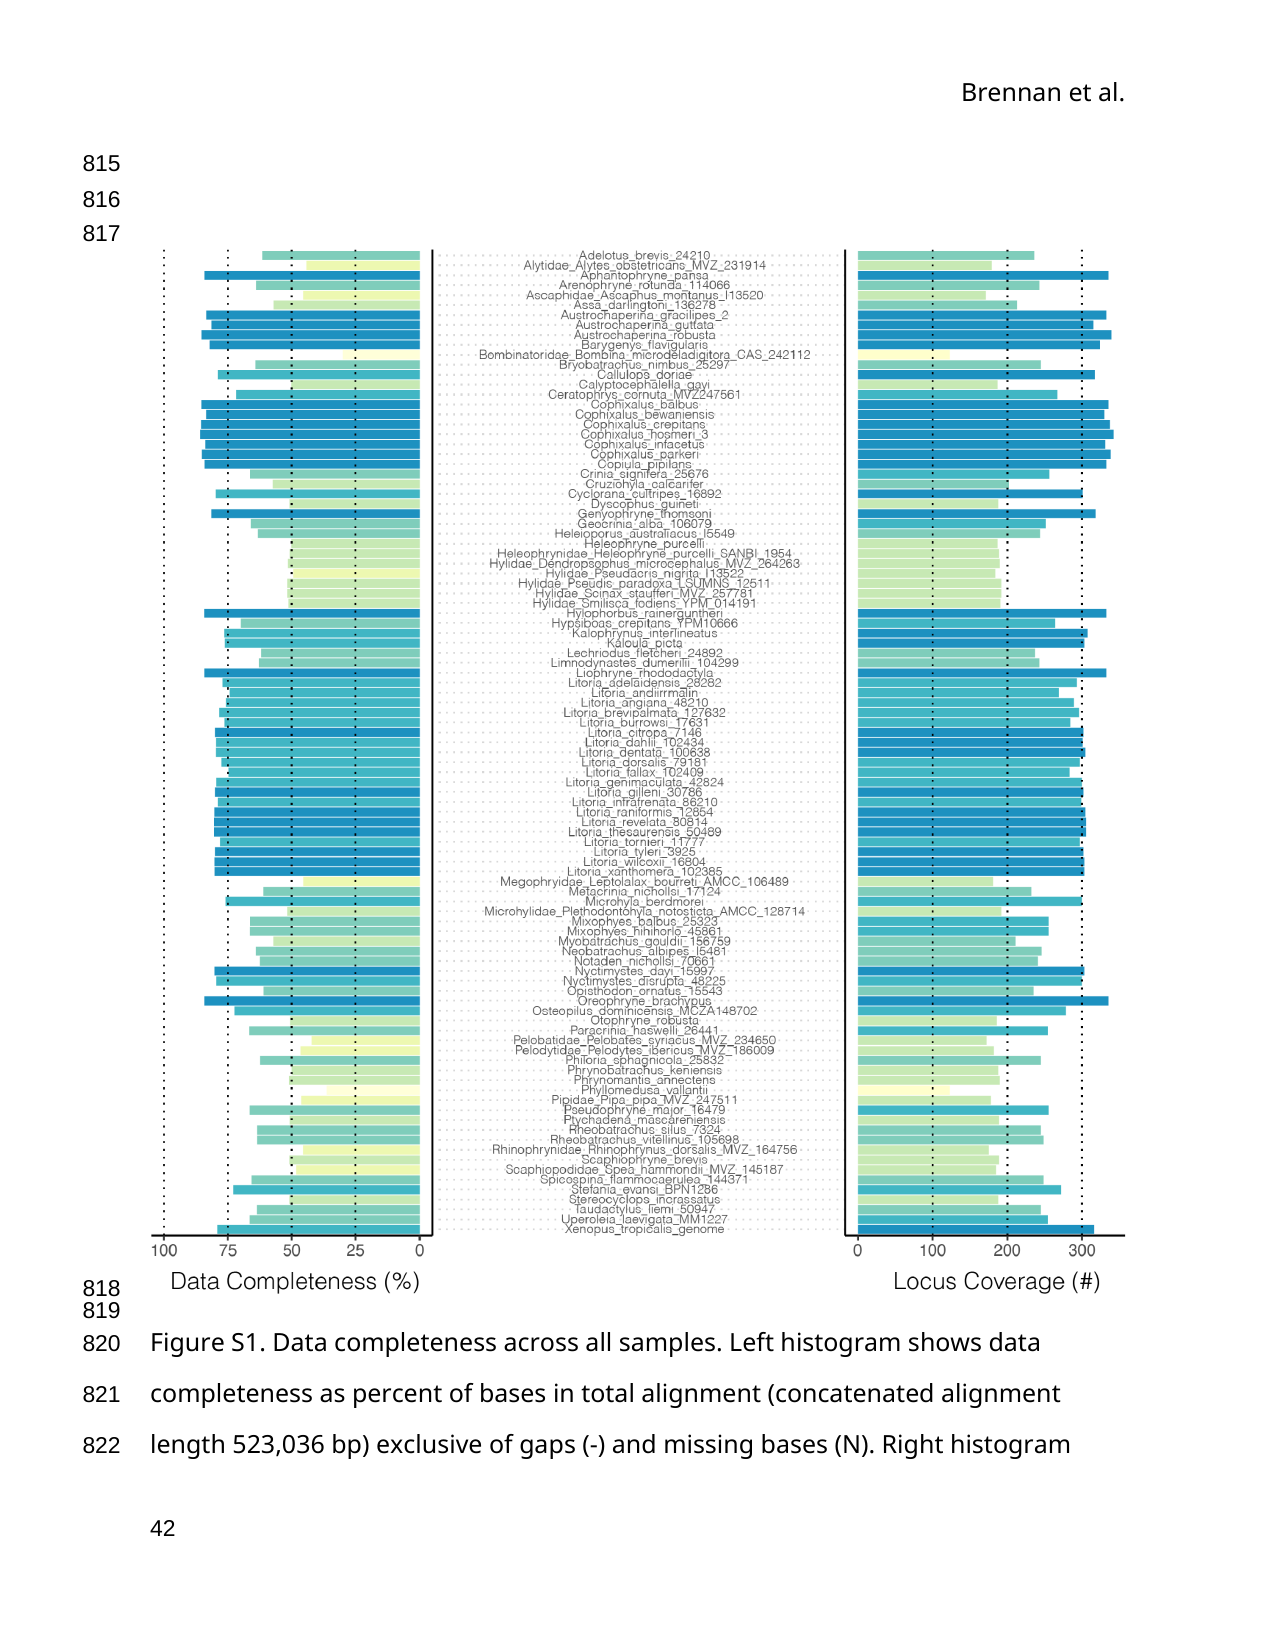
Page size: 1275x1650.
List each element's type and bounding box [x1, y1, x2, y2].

picture [150, 248, 1125, 1297]
text [150, 1325, 1125, 1461]
